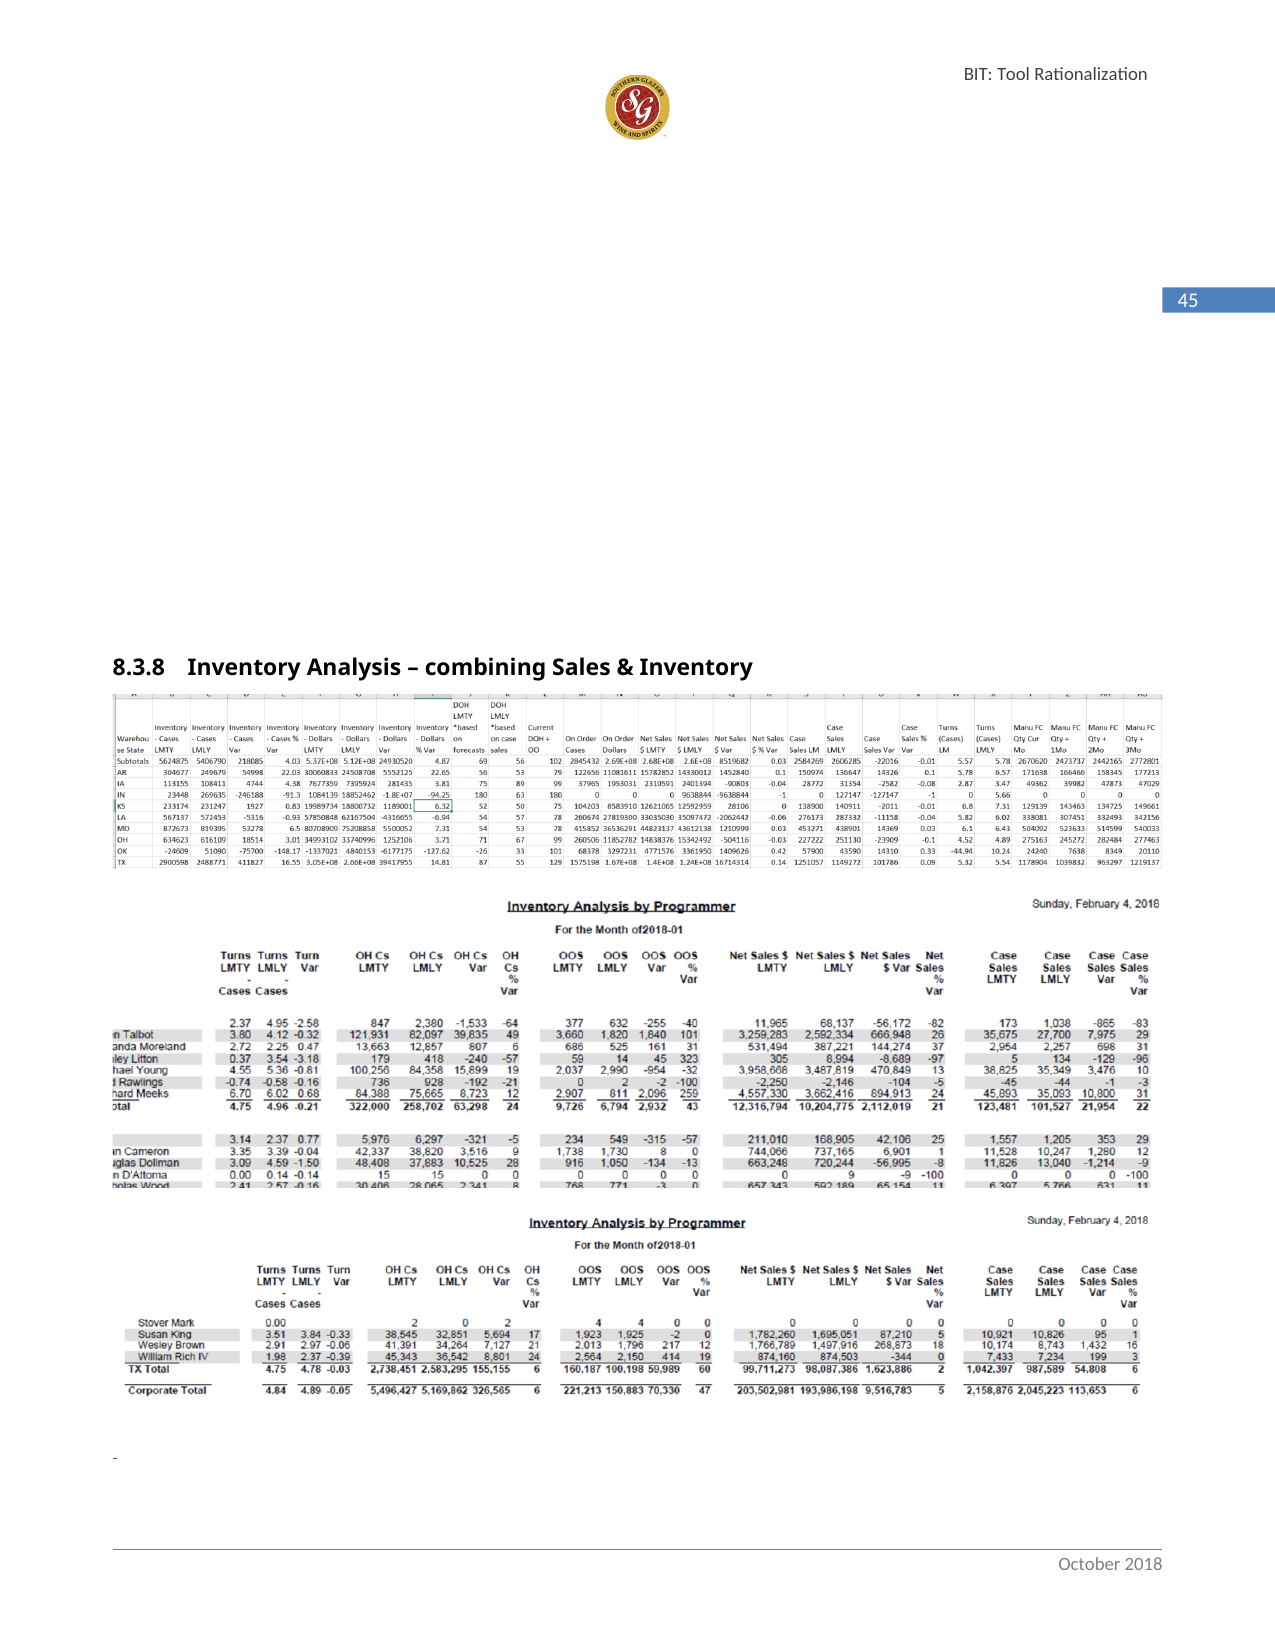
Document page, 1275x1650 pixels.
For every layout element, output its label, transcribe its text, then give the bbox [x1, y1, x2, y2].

picture [605, 75, 670, 140]
picture [112, 694, 1163, 869]
picture [112, 1208, 1163, 1416]
picture [112, 889, 1163, 1188]
subtitle Inventory Analysis – combining Sales & Inventory [112, 650, 1162, 682]
